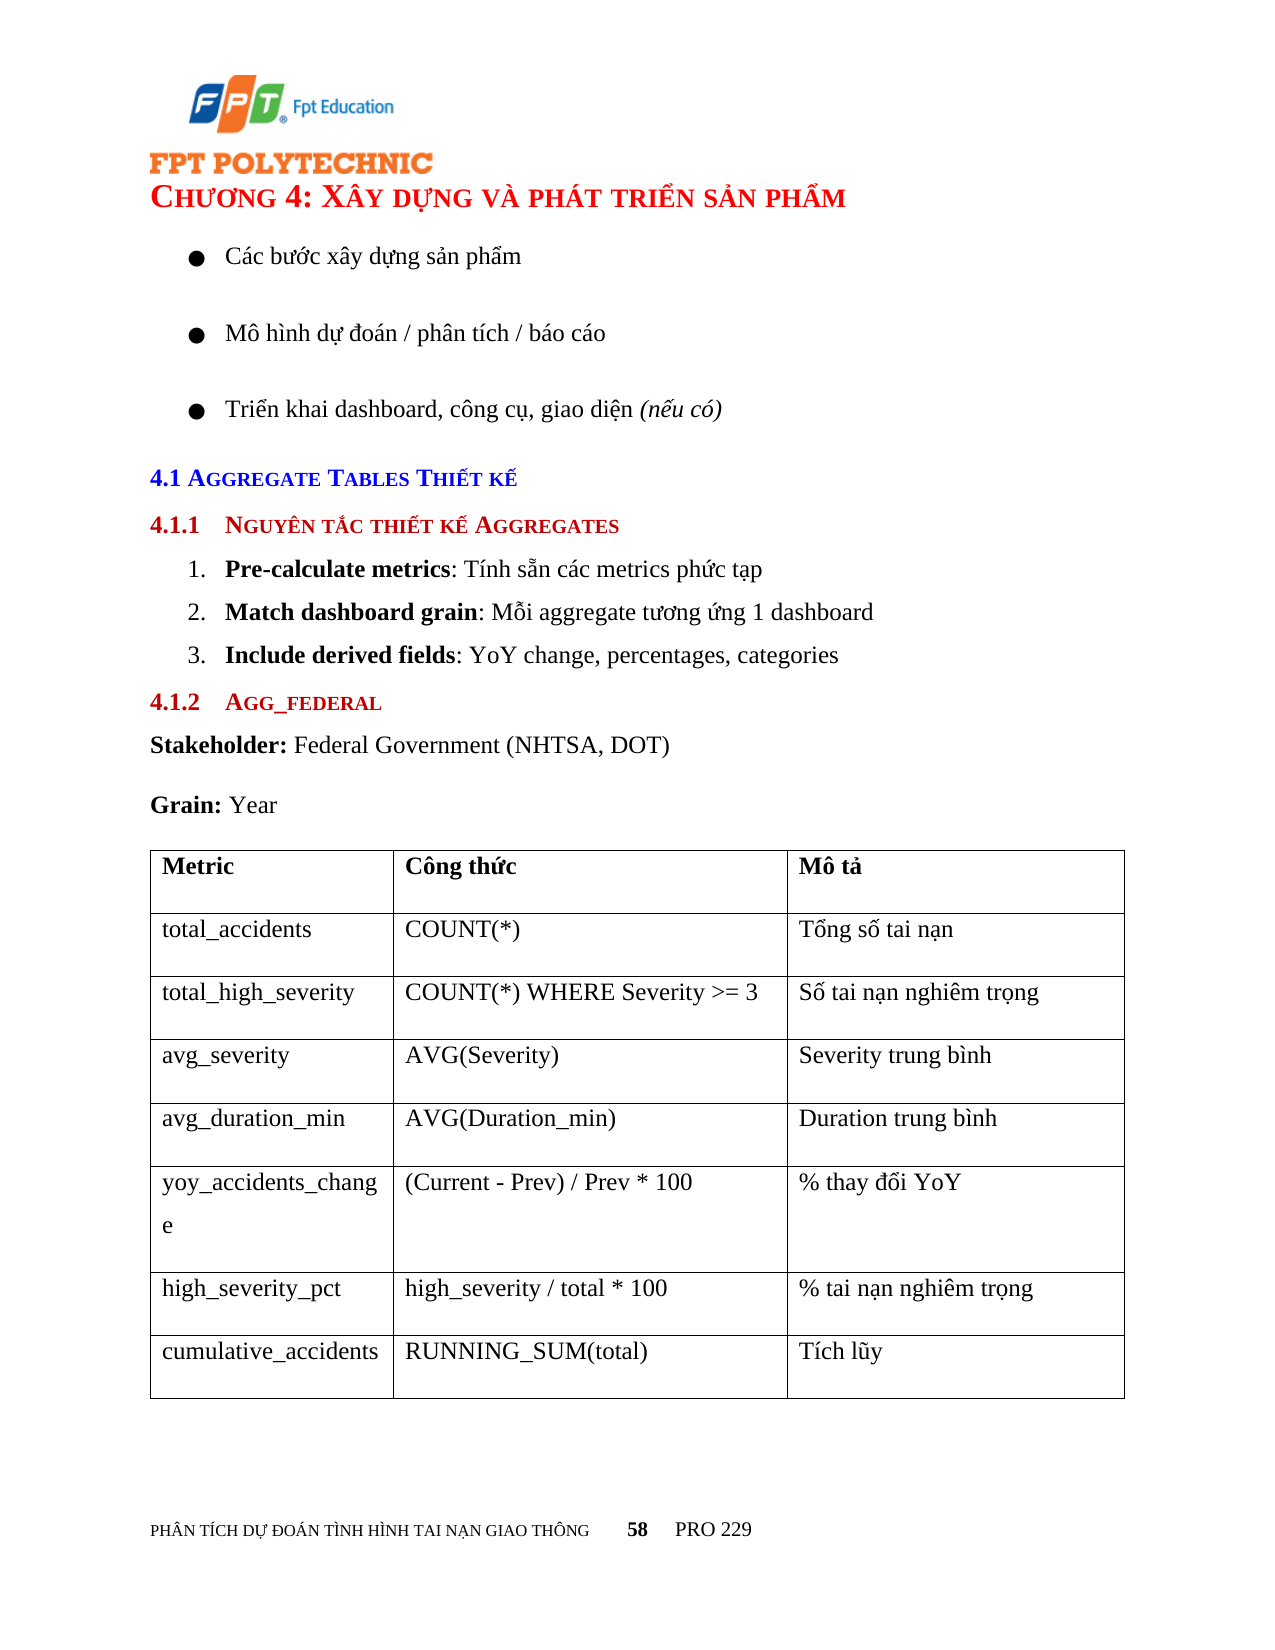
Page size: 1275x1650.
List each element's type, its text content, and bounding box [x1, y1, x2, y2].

table_header Mô tả [788, 851, 1124, 913]
table_cell Số tai nạn nghiêm trọng [788, 977, 1124, 1039]
subtitle Aggregate Tables Thiết kế [150, 463, 1125, 492]
table_cell COUNT(*) WHERE Severity >= 3 [394, 977, 787, 1039]
text Grain: Year [150, 790, 1125, 819]
table_cell Tích lũy [788, 1336, 1124, 1398]
list Các bước xây dựng sản phẩm [187, 234, 1125, 276]
list Pre-calculate metrics: Tính sẵn các metrics phức tạp [187, 554, 1125, 582]
table_cell COUNT(*) [394, 914, 787, 976]
table_header Công thức [394, 851, 787, 913]
list Triển khai dashboard, công cụ, giao diện (nếu có) [187, 387, 1125, 429]
text Stakeholder: Federal Government (NHTSA, DOT) [150, 730, 1125, 759]
table_cell % thay đổi YoY [788, 1167, 1124, 1272]
table_cell AVG(Severity) [394, 1040, 787, 1102]
table_cell cumulative_accidents [151, 1336, 393, 1398]
table_cell AVG(Duration_min) [394, 1104, 787, 1166]
table_cell Tổng số tai nạn [788, 914, 1124, 976]
table_cell Severity trung bình [788, 1040, 1124, 1102]
table_cell avg_duration_min [151, 1104, 393, 1166]
subtitle Nguyên tắc thiết kế Aggregates [150, 511, 1125, 539]
subtitle Chương 4: Xây dựng và phát triển sản phẩm [150, 176, 1125, 214]
table_header Metric [151, 851, 393, 913]
picture [150, 75, 436, 174]
list Match dashboard grain: Mỗi aggregate tương ứng 1 dashboard [187, 597, 1125, 626]
table_cell total_high_severity [151, 977, 393, 1039]
table_cell yoy_accidents_change [151, 1167, 393, 1272]
table_cell avg_severity [151, 1040, 393, 1102]
table_cell Duration trung bình [788, 1104, 1124, 1166]
table_cell % tai nạn nghiêm trọng [788, 1273, 1124, 1335]
list Include derived fields: YoY change, percentages, categories [187, 640, 1125, 669]
table_cell (Current - Prev) / Prev * 100 [394, 1167, 787, 1272]
table_cell RUNNING_SUM(total) [394, 1336, 787, 1398]
table_cell high_severity_pct [151, 1273, 393, 1335]
subtitle Agg_federal [150, 687, 1125, 716]
list Mô hình dự đoán / phân tích / báo cáo [187, 310, 1125, 353]
table_cell total_accidents [151, 914, 393, 976]
table_cell high_severity / total * 100 [394, 1273, 787, 1335]
